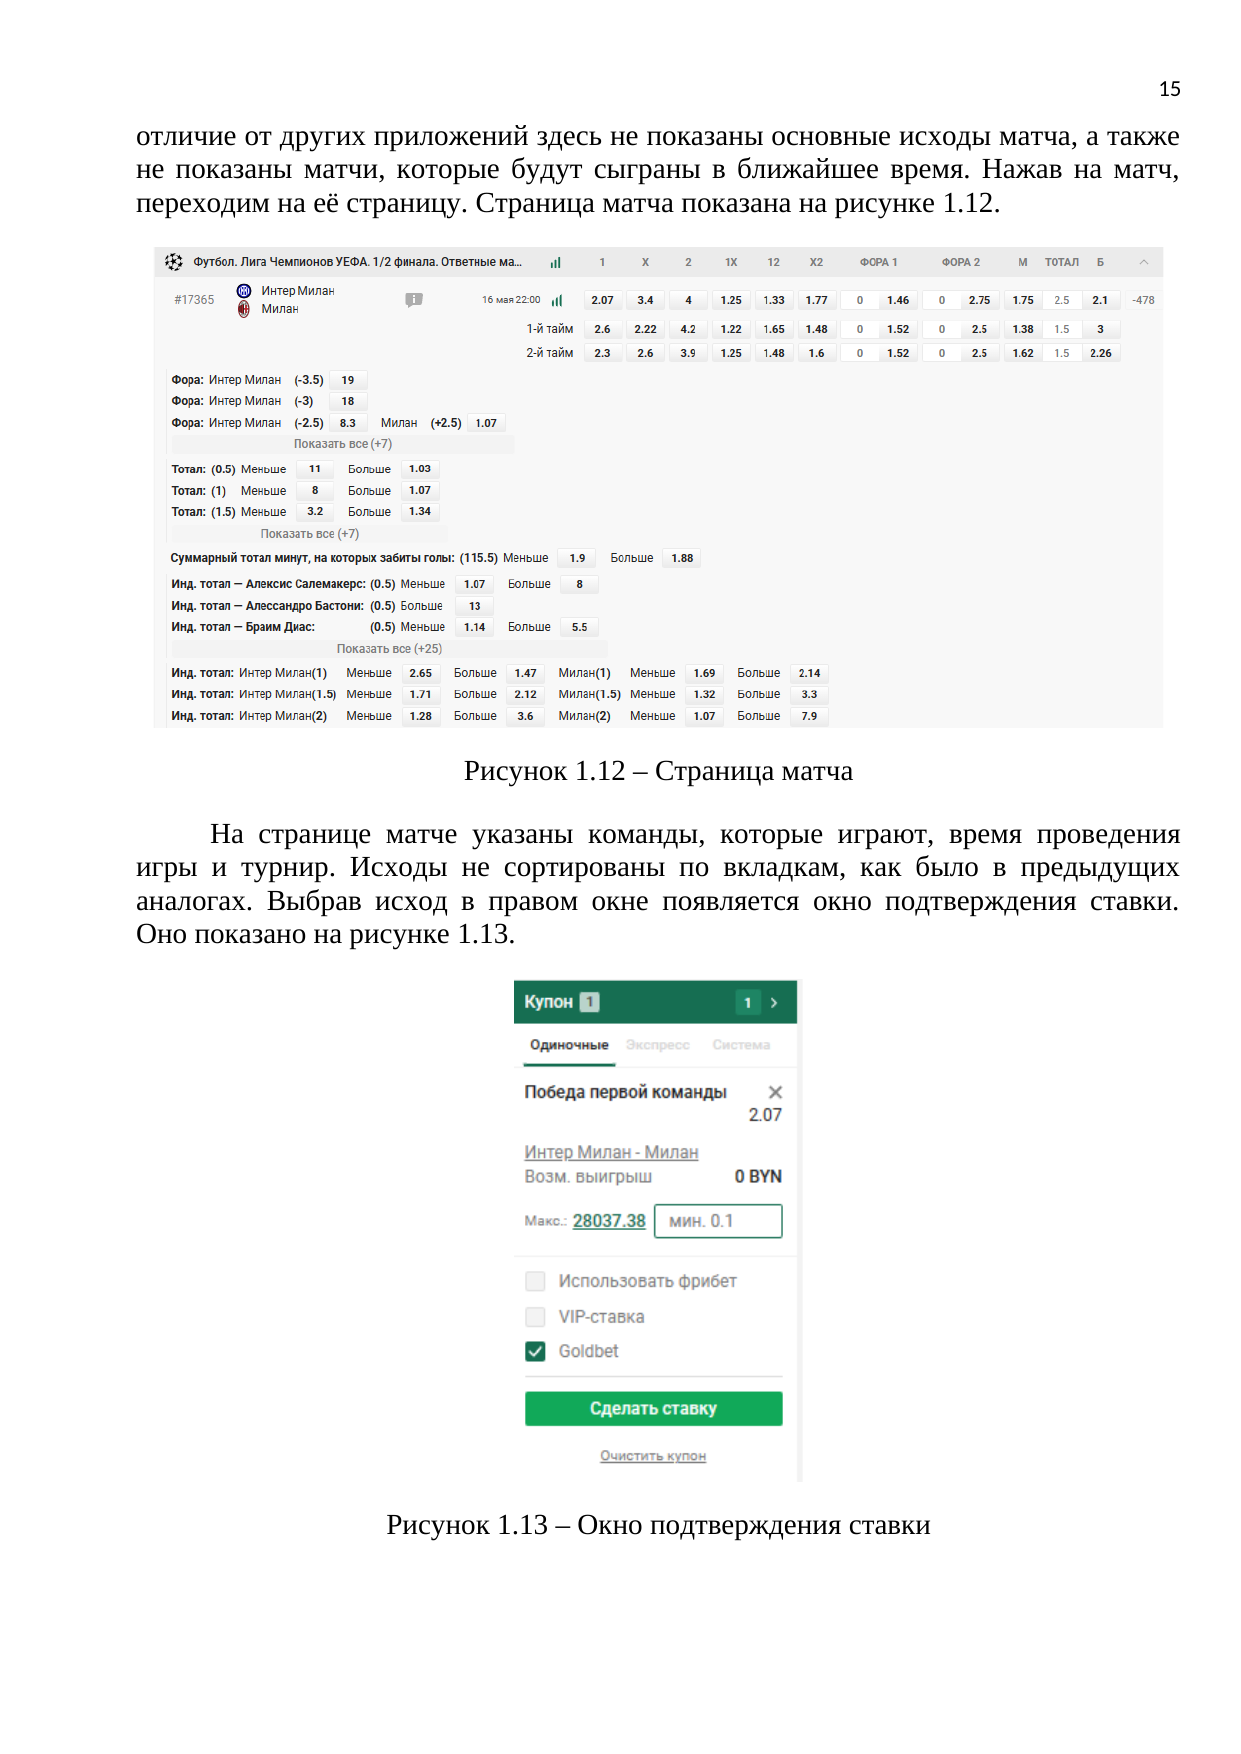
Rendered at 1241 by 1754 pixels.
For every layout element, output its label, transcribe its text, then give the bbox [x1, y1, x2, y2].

picture [514, 979, 803, 1482]
text Рисунок 1.12 – Страница матча [136, 753, 1181, 787]
text Рисунок 1.13 – Окно подтверждения ставки [136, 1507, 1181, 1541]
picture [153, 247, 1164, 728]
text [136, 118, 1181, 219]
text На странице матче указаны команды, которые играют, время проведения игры и турнир. Исходы не сортированы по вкладкам, как было в предыдущих аналогах. Выбрав исход в правом окне появляется окно подтверждения ставки. Оно показано на рисунке 1.13. [136, 816, 1181, 950]
